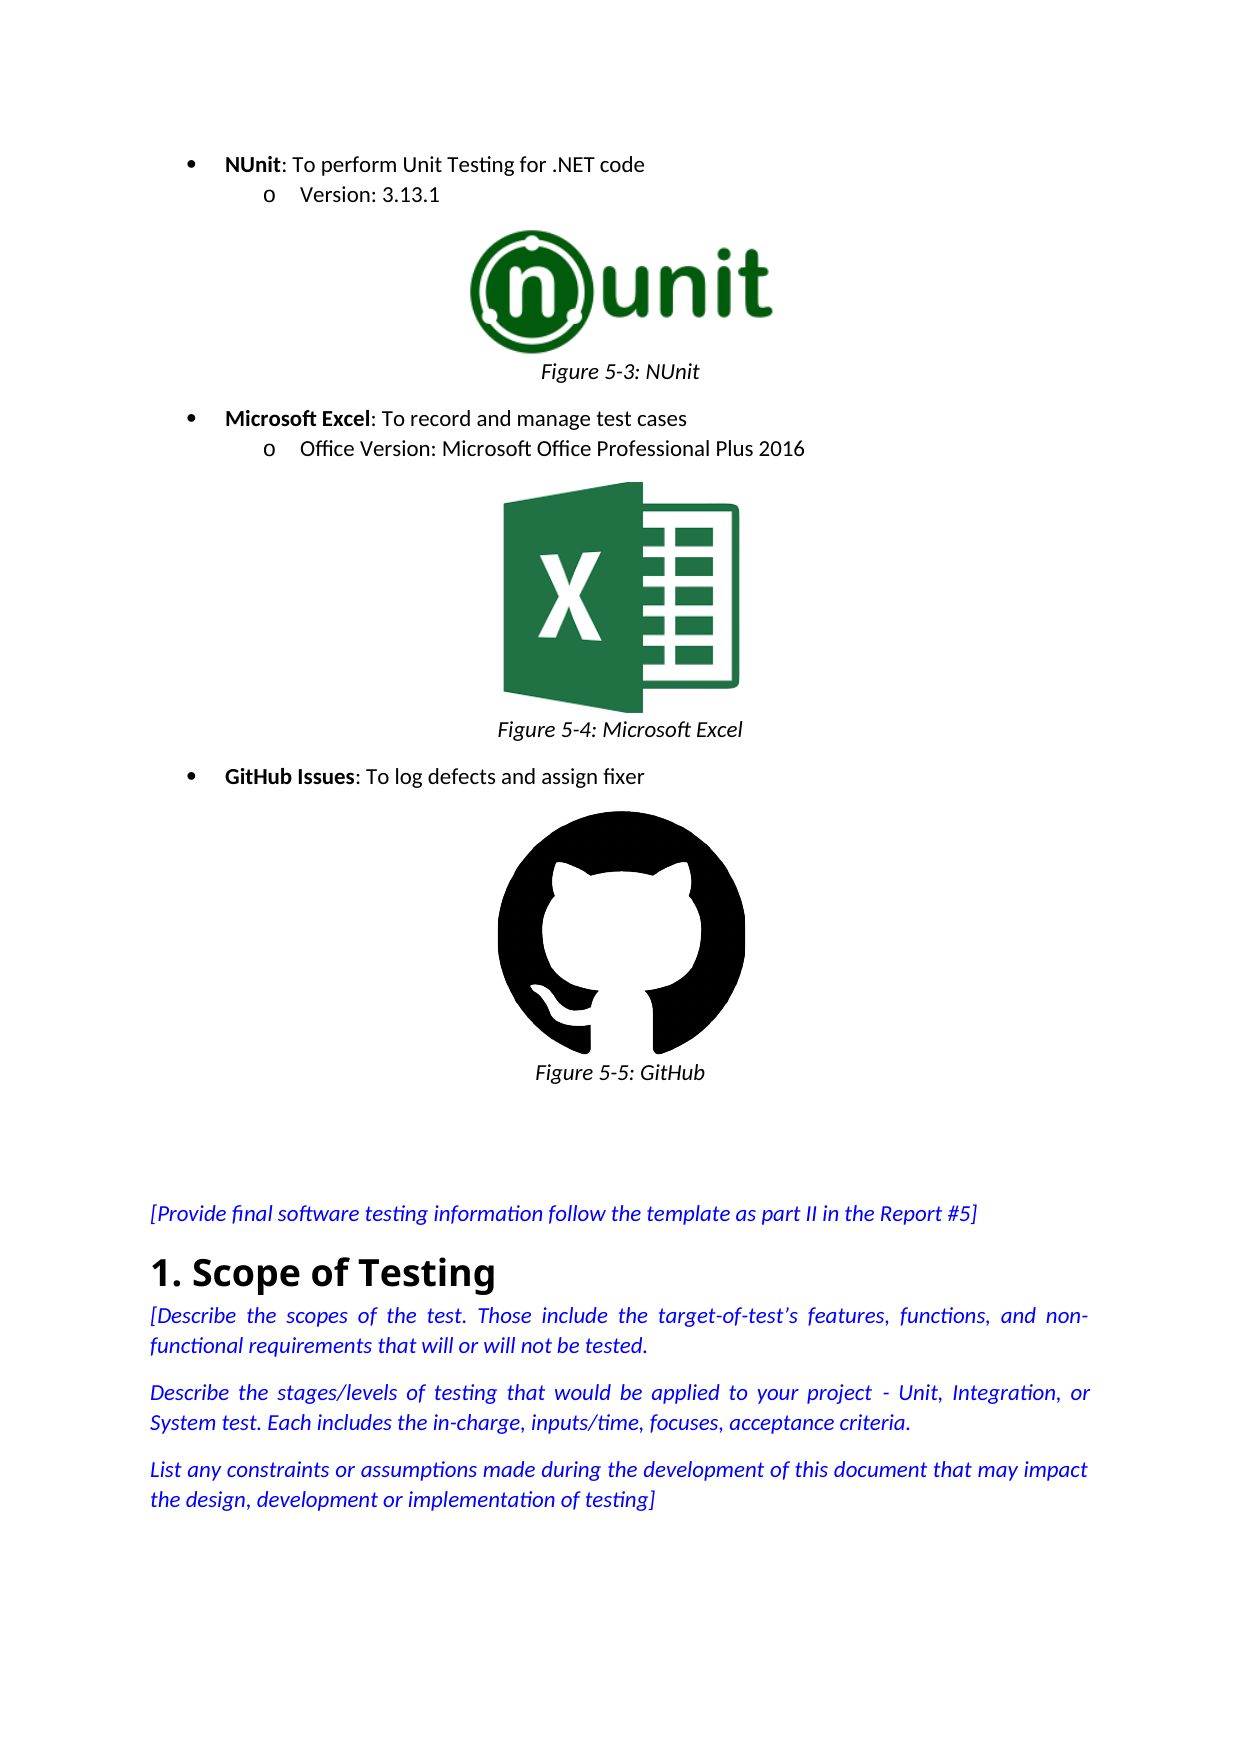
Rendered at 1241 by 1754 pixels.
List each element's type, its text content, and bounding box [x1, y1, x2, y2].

picture [468, 228, 775, 356]
picture [503, 482, 740, 714]
text Describe the stages/levels of testing that would be applied to your project - Unit, Integration, or System test. Each includes the in-charge, inputs/time, focuses, acceptance criteria. [150, 1378, 1093, 1436]
text [Describe the scopes of the test. Those include the target-of-test’s features, functions, and non-functional requirements that will or will not be tested. [150, 1301, 1093, 1359]
list Office Version: Microsoft Office Professional Plus 2016 [262, 434, 1093, 464]
subtitle 1. Scope of Testing [150, 1246, 1093, 1297]
text Figure 5-4: Microsoft Excel [150, 483, 1093, 743]
text List any constraints or assumptions made during the development of this document that may impact the design, development or implementation of testing] [150, 1455, 1093, 1513]
list Version: 3.13.1 [262, 180, 1093, 209]
list GitHub Issues: To log defects and assign fixer [187, 762, 1093, 790]
picture [497, 809, 746, 1057]
text Figure 5-5: GitHub [150, 809, 1093, 1086]
text [Provide final software testing information follow the template as part II in the Report #5] [150, 1199, 1093, 1227]
list NUnit: To perform Unit Testing for .NET code [187, 150, 1093, 178]
list Microsoft Excel: To record and manage test cases [187, 404, 1093, 432]
